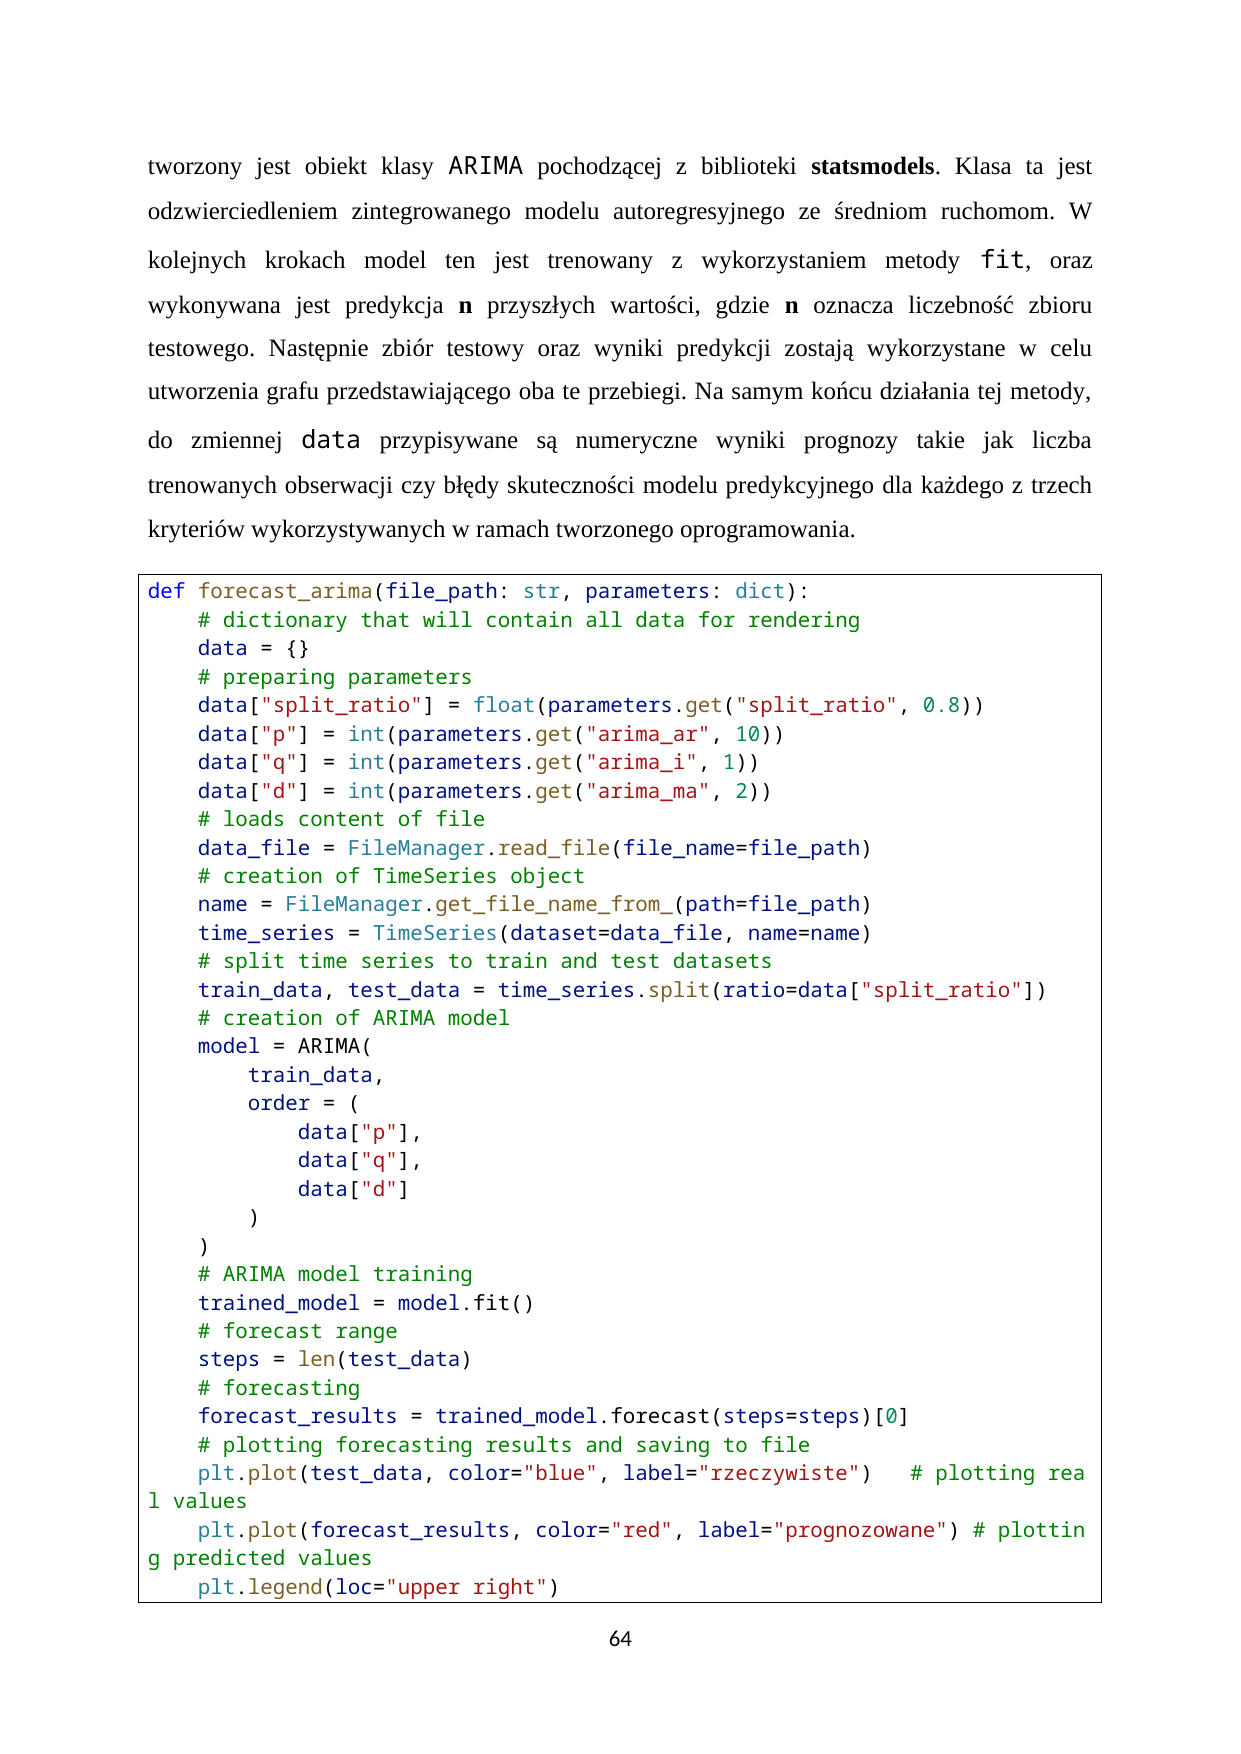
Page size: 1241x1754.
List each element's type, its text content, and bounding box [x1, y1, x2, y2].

text data["d"] [148, 1174, 1093, 1202]
text train_data, test_data = time_series.split(ratio=data["split_ratio"]) [148, 975, 1093, 1003]
text # preparing parameters [148, 662, 1093, 690]
text # plotting forecasting results and saving to file [148, 1430, 1093, 1458]
text # forecast range [148, 1316, 1093, 1344]
text # dictionary that will contain all data for rendering [148, 605, 1093, 633]
text ) [148, 1202, 1093, 1231]
text # forecasting [148, 1373, 1093, 1401]
text # creation of ARIMA model [148, 1003, 1093, 1032]
text train_data, [148, 1060, 1093, 1088]
text plt.plot(test_data, color="blue", label="rzeczywiste") # plotting real values [148, 1458, 1093, 1515]
text def forecast_arima(file_path: str, parameters: dict): [139, 575, 1101, 605]
text ) [148, 1231, 1093, 1259]
text name = FileManager.get_file_name_from_(path=file_path) [148, 889, 1093, 918]
text # loads content of file [148, 804, 1093, 833]
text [148, 148, 1093, 542]
text data["split_ratio"] = float(parameters.get("split_ratio", 0.8)) [148, 690, 1093, 719]
text steps = len(test_data) [148, 1344, 1093, 1373]
text # split time series to train and test datasets [148, 946, 1093, 975]
text data["p"], [148, 1117, 1093, 1145]
text trained_model = model.fit() [148, 1288, 1093, 1316]
text data_file = FileManager.read_file(file_name=file_path) [148, 833, 1093, 861]
text # creation of TimeSeries object [148, 861, 1093, 889]
text order = ( [148, 1088, 1093, 1117]
text data["q"] = int(parameters.get("arima_i", 1)) [148, 747, 1093, 776]
text plt.plot(forecast_results, color="red", label="prognozowane") # plotting predicted values [148, 1515, 1093, 1569]
text data["p"] = int(parameters.get("arima_ar", 10)) [148, 719, 1093, 747]
text data["q"], [148, 1145, 1093, 1174]
text forecast_results = trained_model.forecast(steps=steps)[0] [148, 1401, 1093, 1430]
text model = ARIMA( [148, 1032, 1093, 1060]
text time_series = TimeSeries(dataset=data_file, name=name) [148, 918, 1093, 946]
text # ARIMA model training [148, 1259, 1093, 1288]
text plt.legend(loc="upper right") [139, 1569, 1101, 1602]
text data["d"] = int(parameters.get("arima_ma", 2)) [148, 776, 1093, 804]
text data = {} [148, 633, 1093, 662]
